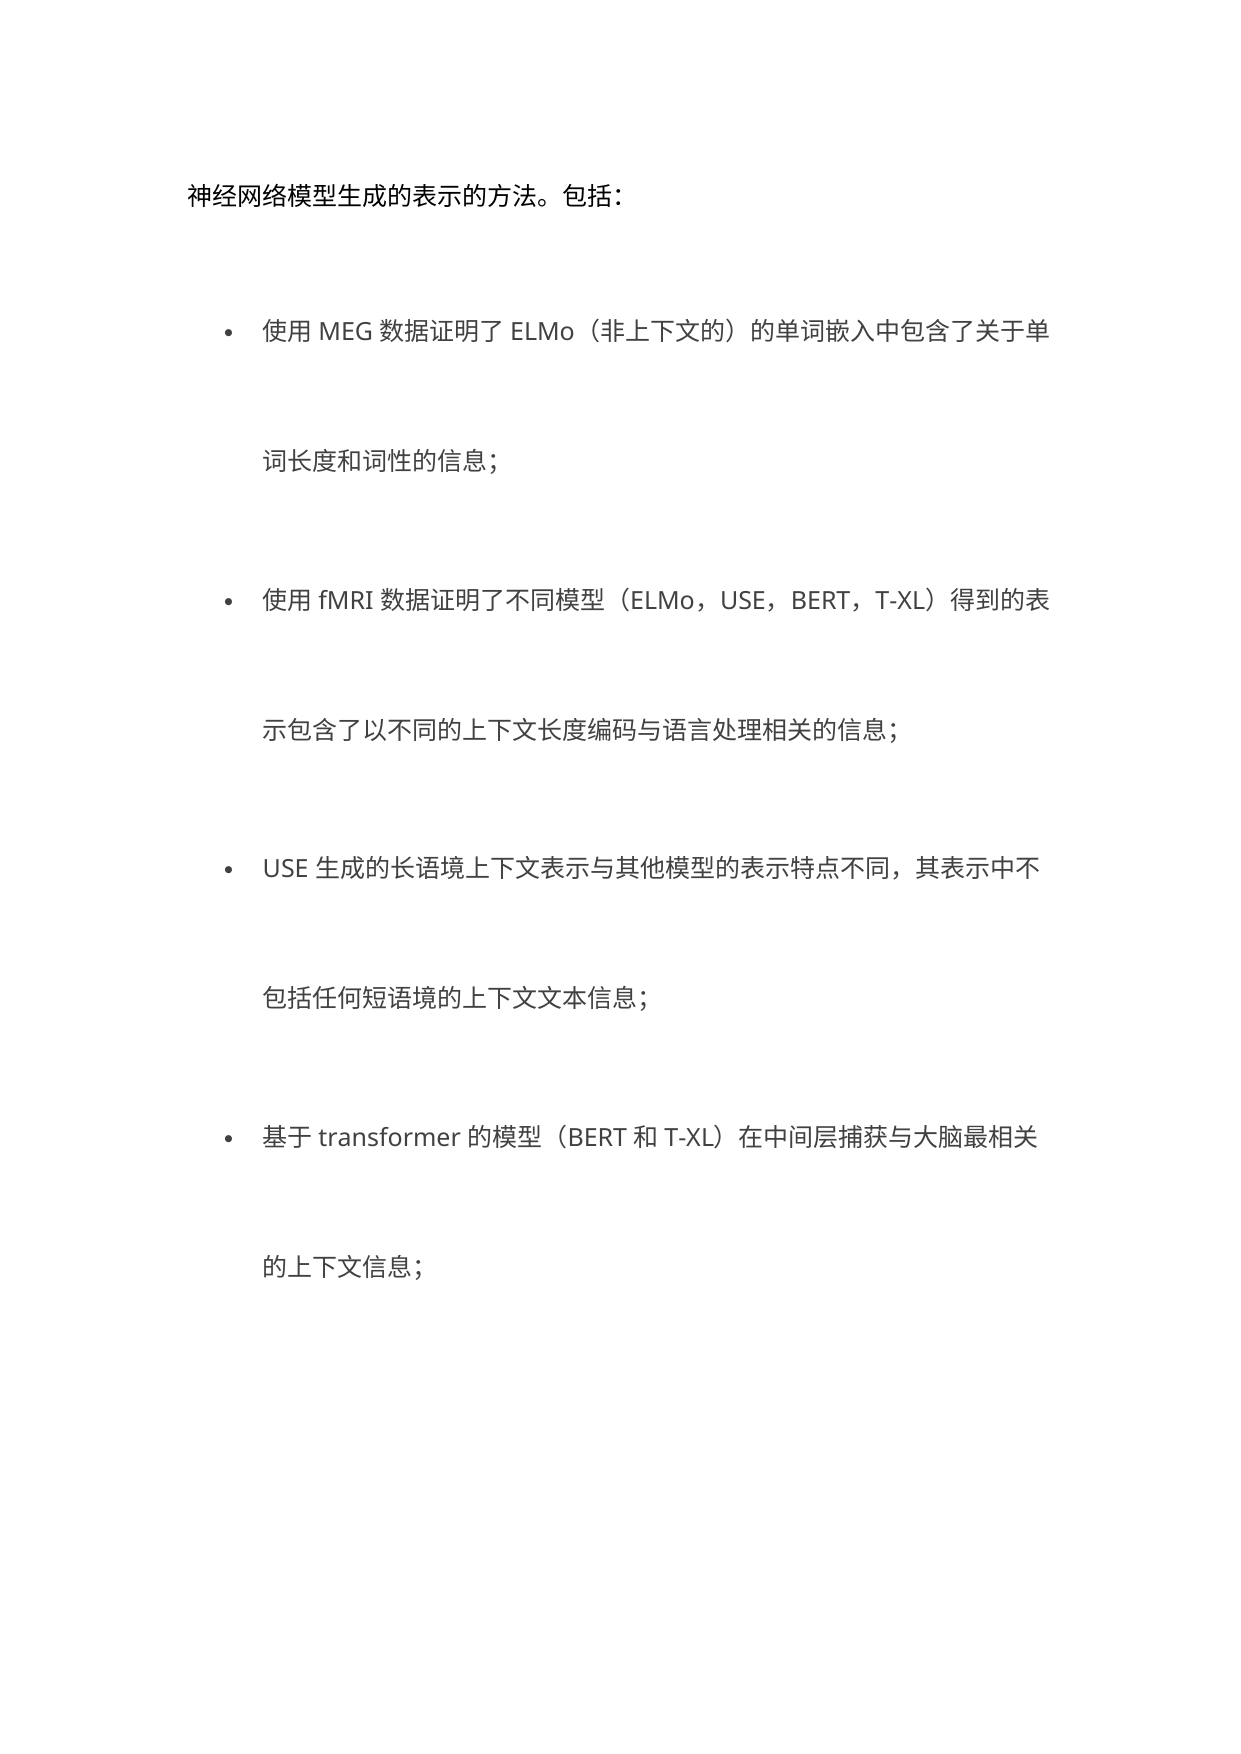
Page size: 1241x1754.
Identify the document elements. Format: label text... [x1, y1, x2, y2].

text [187, 162, 1053, 259]
list 基于 transformer 的模型（BERT 和 T-XL）在中间层捕获与大脑最相关的上下文信息； [225, 1103, 1053, 1298]
list USE 生成的长语境上下文表示与其他模型的表示特点不同，其表示中不包括任何短语境的上下文文本信息； [225, 834, 1053, 1029]
list 使用 MEG 数据证明了 ELMo（非上下文的）的单词嵌入中包含了关于单词长度和词性的信息； [225, 297, 1053, 492]
list 使用 fMRI 数据证明了不同模型（ELMo，USE，BERT，T-XL）得到的表示包含了以不同的上下文长度编码与语言处理相关的信息； [225, 566, 1053, 761]
